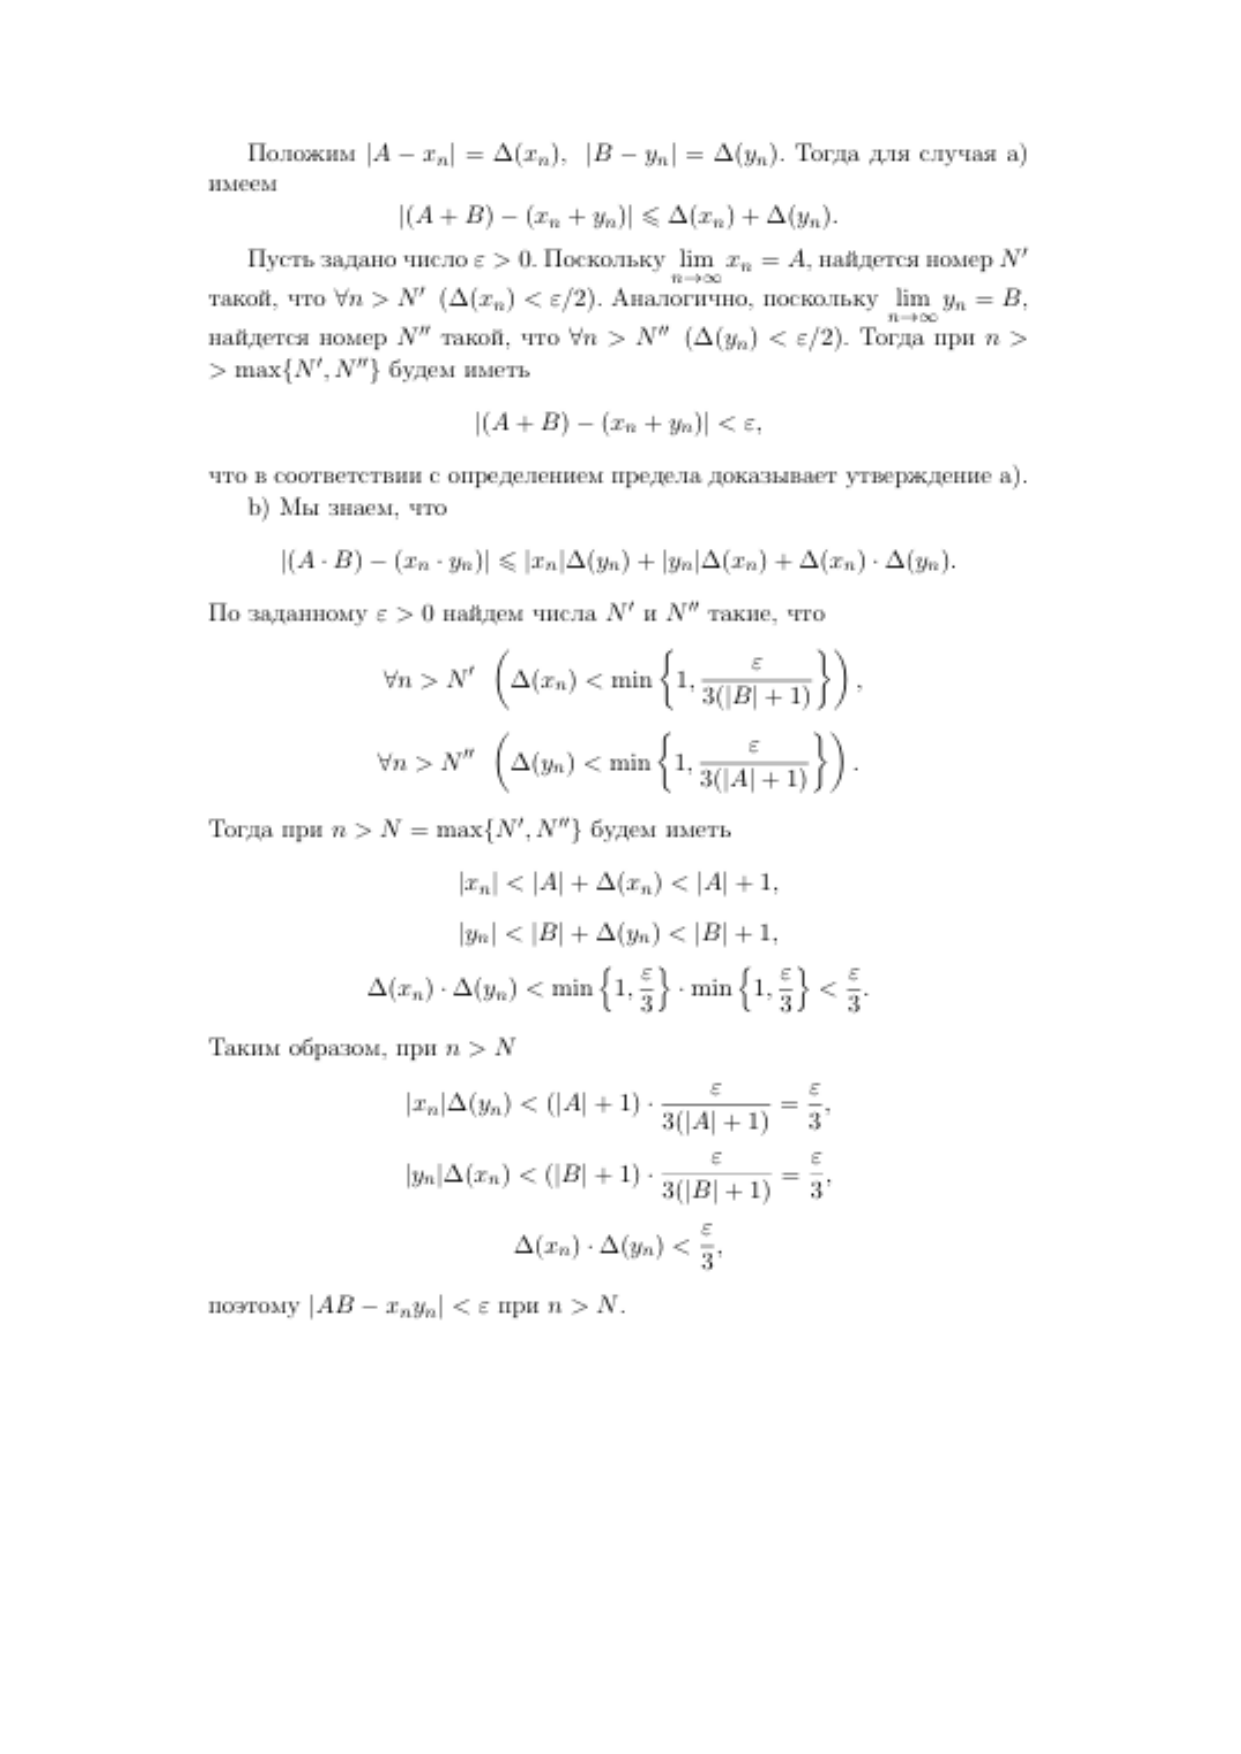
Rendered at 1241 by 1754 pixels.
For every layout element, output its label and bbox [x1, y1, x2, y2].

picture [154, 118, 1139, 1401]
